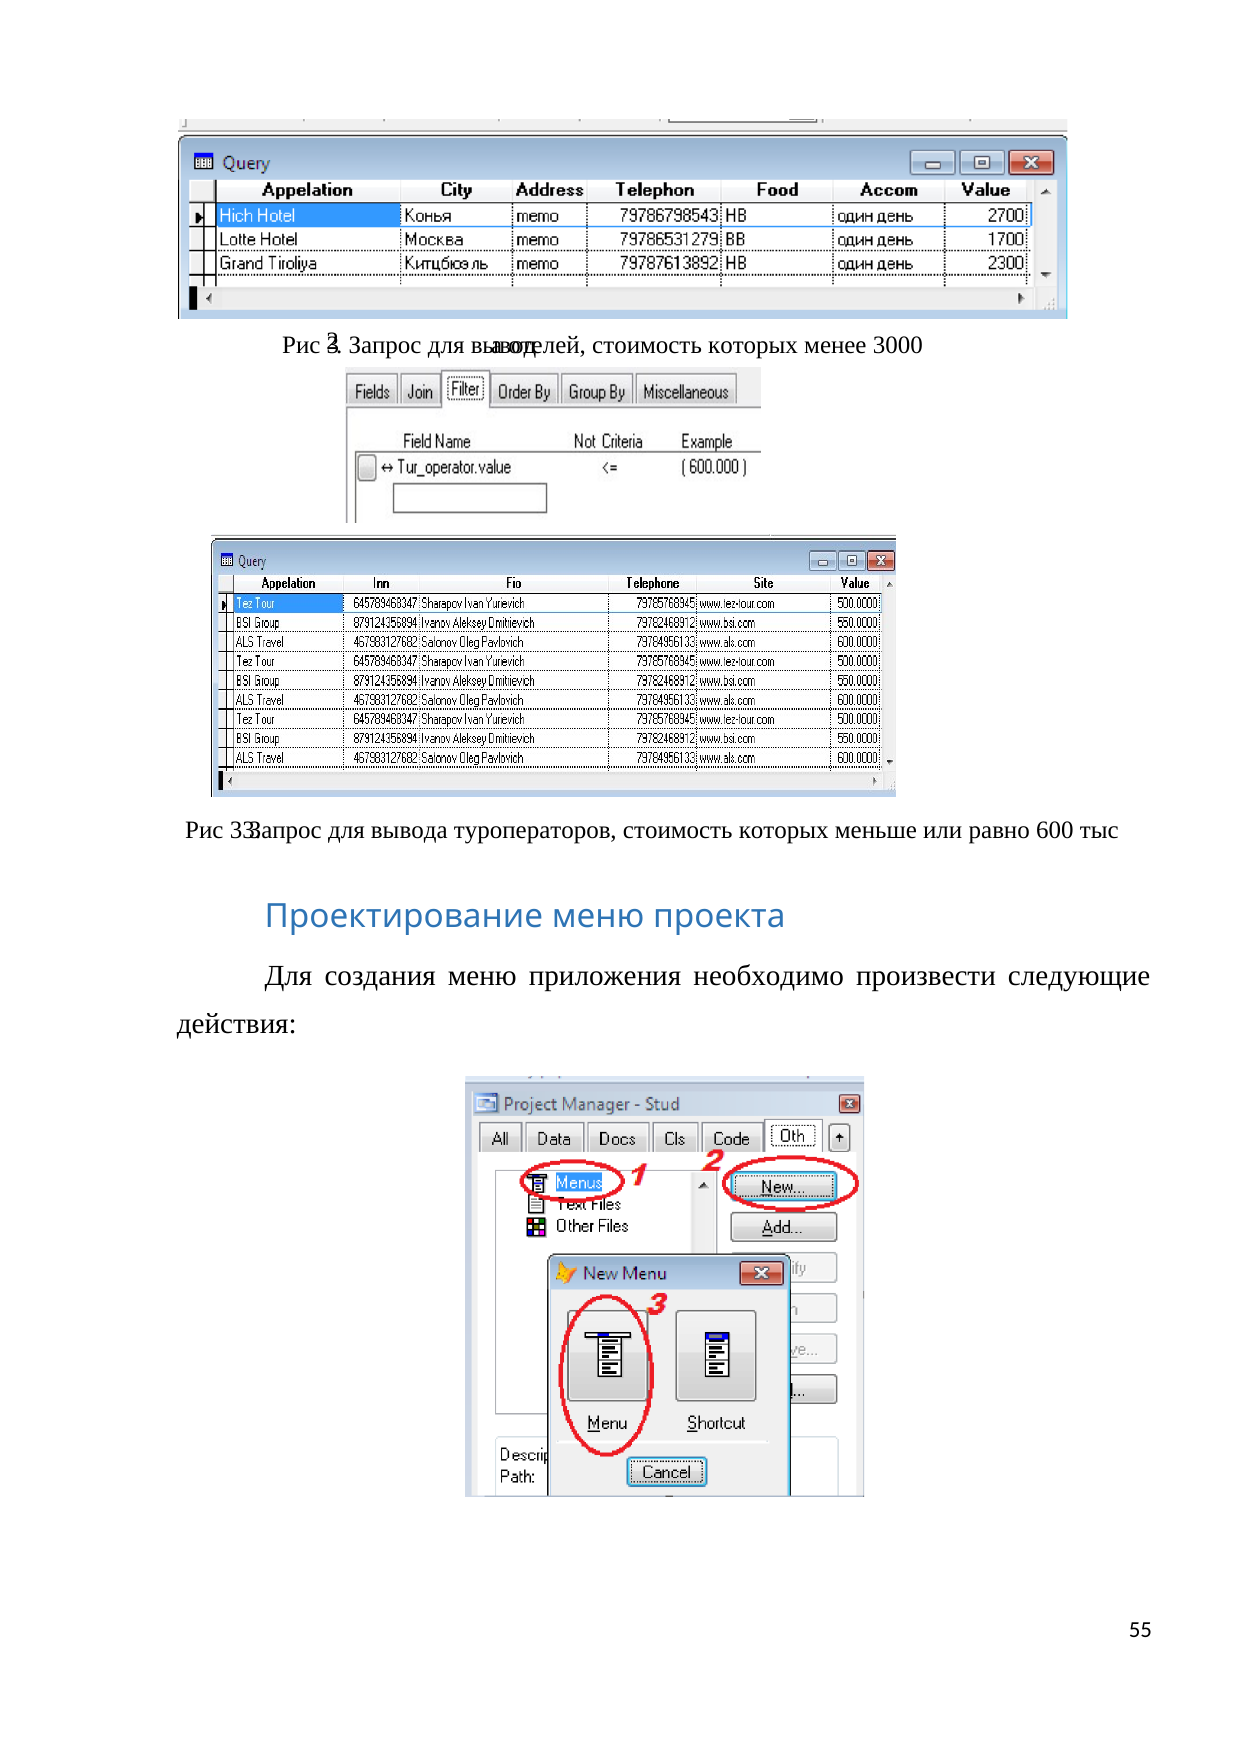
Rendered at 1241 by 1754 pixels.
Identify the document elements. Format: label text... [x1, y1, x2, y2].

picture [211, 534, 896, 797]
picture [177, 118, 1068, 319]
picture [345, 367, 761, 523]
picture [464, 1076, 865, 1497]
text Для создания меню приложения необходимо произвести следующие действия: [177, 958, 1151, 1040]
subtitle Проектирование меню проекта [177, 892, 1151, 937]
